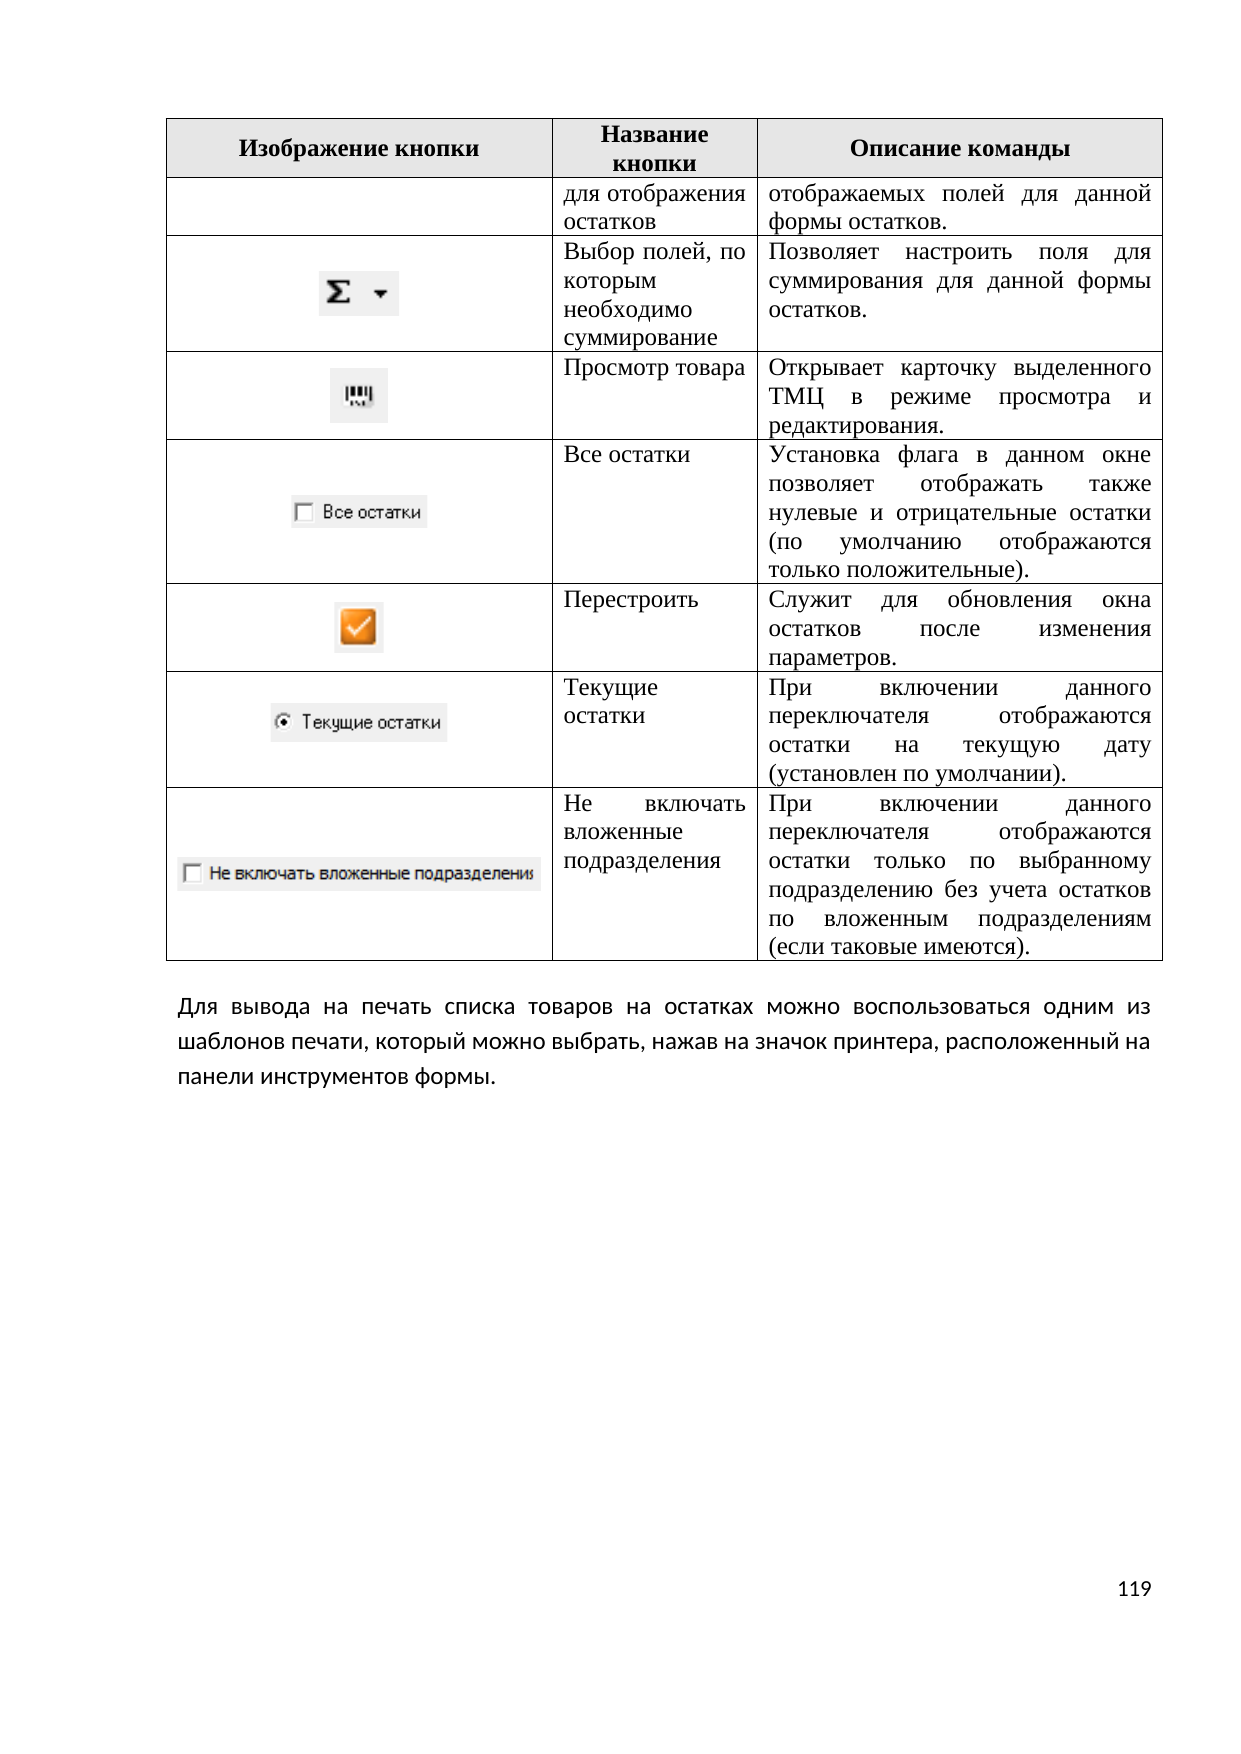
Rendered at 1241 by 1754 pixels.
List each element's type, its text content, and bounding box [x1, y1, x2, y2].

table_header Описание команды [758, 119, 1162, 177]
table_cell Установка флага в данном окне позволяет отображать также нулевые и отрицательные остатки (по умолчанию отображаются только положительные). [758, 440, 1162, 583]
picture [177, 857, 541, 891]
table_cell Все остатки [553, 440, 757, 583]
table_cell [758, 178, 1162, 235]
table_cell Текущие остатки [553, 672, 757, 787]
table_cell [167, 178, 552, 235]
text Для вывода на печать списка товаров на остатках можно воспользоваться одним из шаблонов печати, который можно выбрать, нажав на значок принтера, расположенный на панели инструментов формы. [177, 990, 1152, 1091]
table_cell [167, 672, 552, 787]
picture [318, 271, 400, 316]
table_cell Выбор полей, по которым необходимо суммирование [553, 236, 757, 351]
table_cell [167, 236, 552, 351]
table_cell При включении данного переключателя отображаются остатки только по выбранному подразделению без учета остатков по вложенным подразделениям (если таковые имеются). [758, 788, 1162, 960]
table_cell Не включать вложенные подразделения [553, 788, 757, 960]
table_cell Служит для обновления окна остатков после изменения параметров. [758, 584, 1162, 671]
table_header Изображение кнопки [167, 119, 552, 177]
table_cell При включении данного переключателя отображаются остатки на текущую дату (установлен по умолчании). [758, 672, 1162, 787]
picture [330, 368, 388, 423]
table_cell Открывает карточку выделенного ТМЦ в режиме просмотра и редактирования. [758, 352, 1162, 438]
table_cell [167, 788, 552, 960]
table_cell [167, 440, 552, 583]
table_cell Просмотр товара [553, 352, 757, 438]
table_cell [167, 352, 552, 438]
table_header Название кнопки [553, 119, 757, 177]
table_cell Позволяет настроить поля для суммирования для данной формы остатков. [758, 236, 1162, 351]
picture [270, 703, 448, 742]
table_cell Выбор полей для отображения остатков [553, 178, 757, 235]
table_cell Перестроить [553, 584, 757, 671]
picture [290, 495, 428, 528]
table_cell [167, 584, 552, 671]
picture [334, 602, 384, 653]
